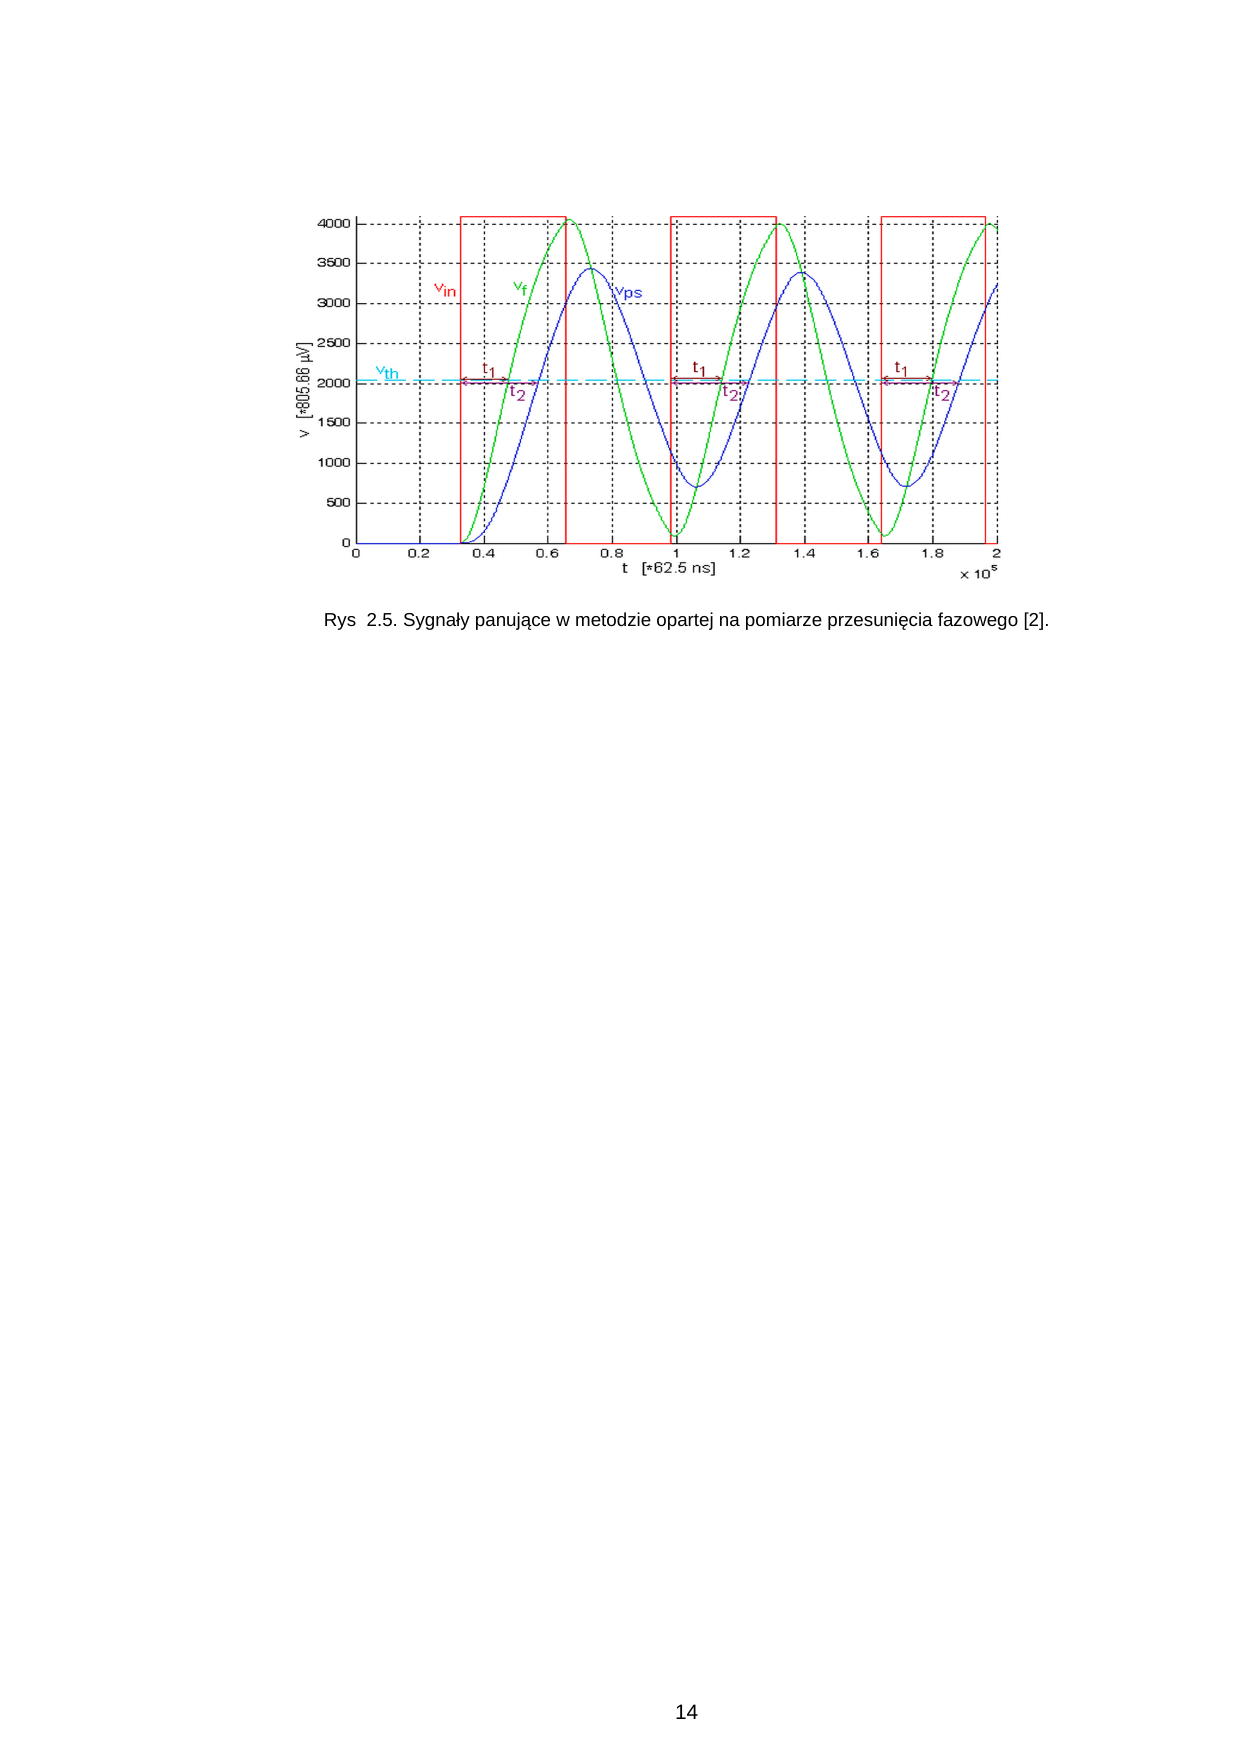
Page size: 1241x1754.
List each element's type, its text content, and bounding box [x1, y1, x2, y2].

picture [290, 209, 1009, 585]
